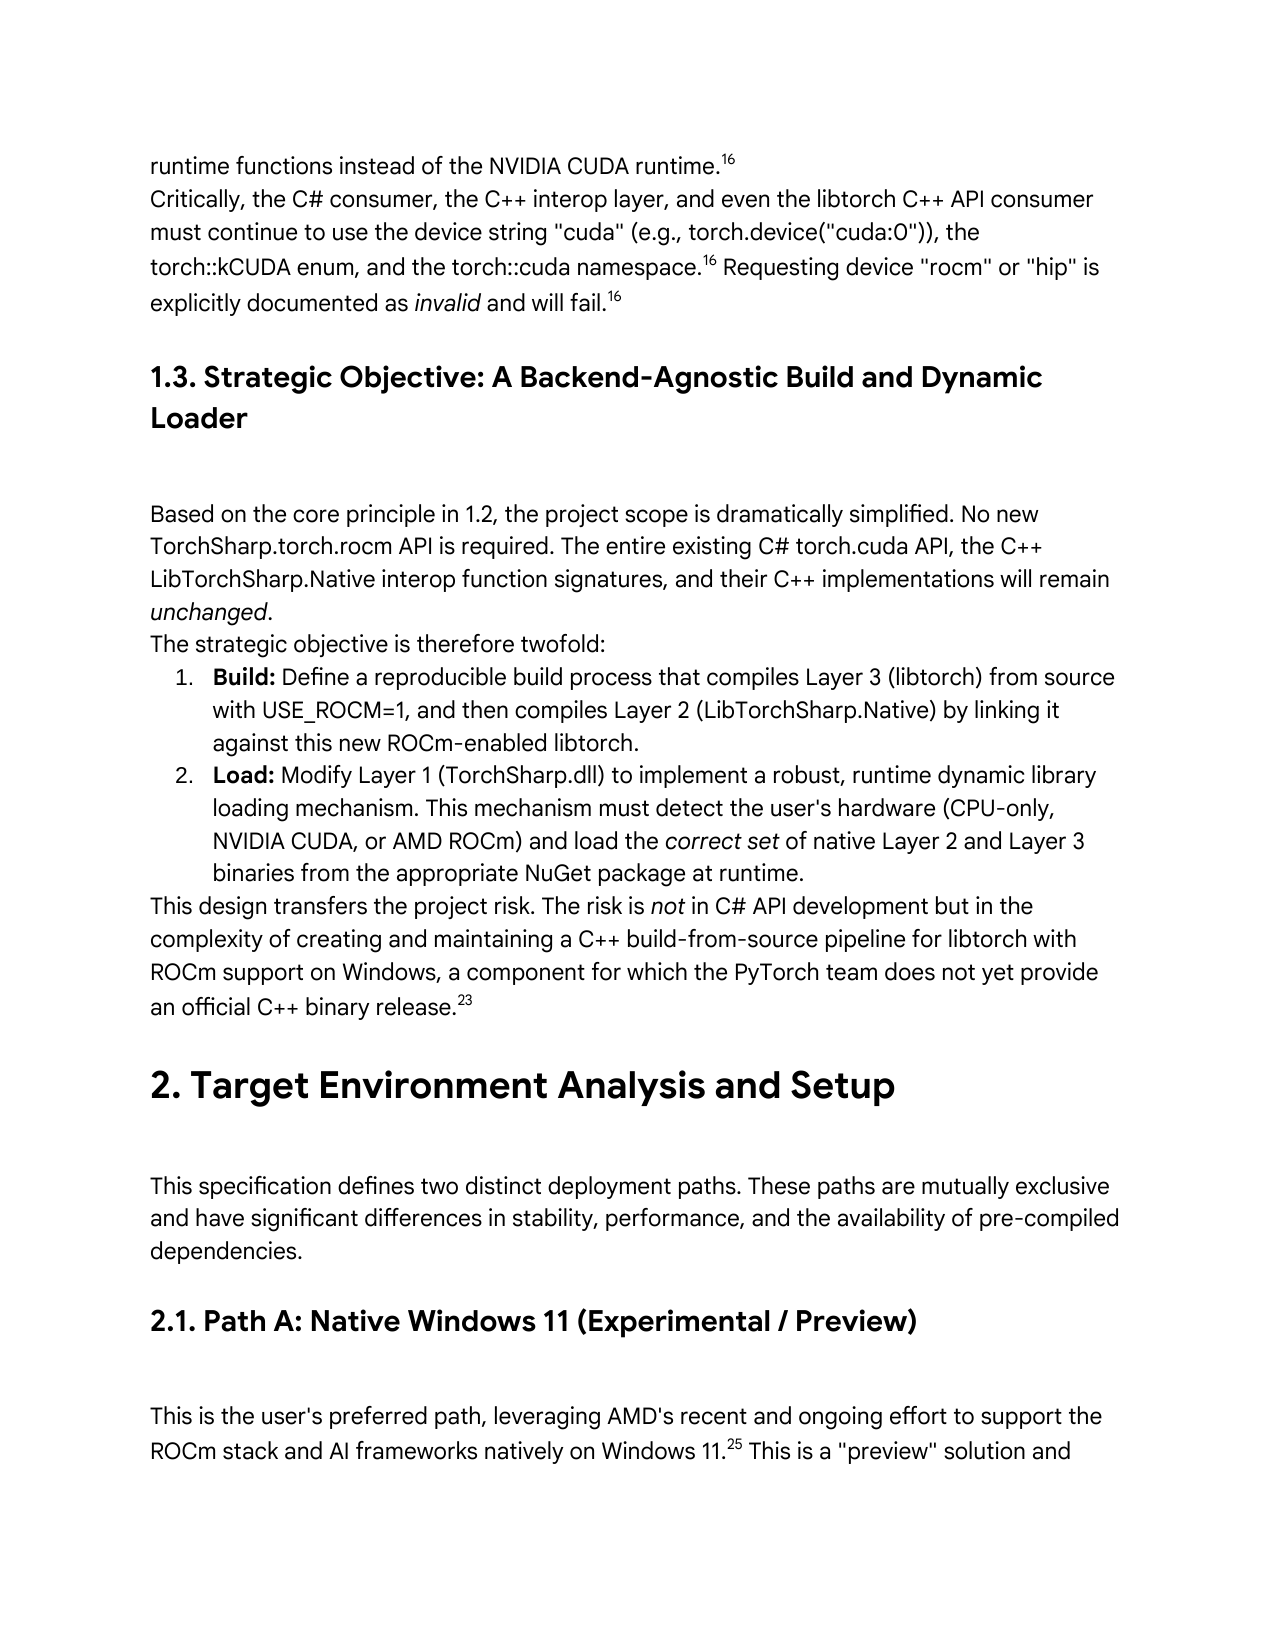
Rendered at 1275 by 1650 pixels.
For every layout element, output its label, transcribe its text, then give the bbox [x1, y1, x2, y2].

subtitle 2. Target Environment Analysis and Setup [150, 1062, 1125, 1109]
subtitle 2.1. Path A: Native Windows 11 (Experimental / Preview) [150, 1303, 1125, 1339]
text Critically, the C# consumer, the C++ interop layer, and even the libtorch C++ API consumer must continue to use the device string "cuda" (e.g., torch.device("cuda:0")), the torch::kCUDA enum, and the torch::cuda namespace.16 Requesting device "rocm" or "hip" is explicitly documented as invalid and will fail.16 [150, 186, 1125, 319]
subtitle 1.3. Strategic Objective: A Backend-Agnostic Build and Dynamic Loader [150, 359, 1125, 437]
list Load: Modify Layer 1 (TorchSharp.dll) to implement a robust, runtime dynamic library loading mechanism. This mechanism must detect the user's hardware (CPU-only, NVIDIA CUDA, or AMD ROCm) and load the correct set of native Layer 2 and Layer 3 binaries from the appropriate NuGet package at runtime. [175, 761, 1125, 888]
text This design transfers the project risk. The risk is not in C# API development but in the complexity of creating and maintaining a C++ build-from-source pipeline for libtorch with ROCm support on Windows, a component for which the PyTorch team does not yet provide an official C++ binary release.23 [150, 892, 1125, 1022]
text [150, 150, 1125, 181]
list Build: Define a reproducible build process that compiles Layer 3 (libtorch) from source with USE_ROCM=1, and then compiles Layer 2 (LibTorchSharp.Native) by linking it against this new ROCm-enabled libtorch. [175, 663, 1125, 757]
text The strategic objective is therefore twofold: [150, 631, 1125, 659]
text Based on the core principle in 1.2, the project scope is dramatically simplified. No new TorchSharp.torch.rocm API is required. The entire existing C# torch.cuda API, the C++ LibTorchSharp.Native interop function signatures, and their C++ implementations will remain unchanged. [150, 500, 1125, 627]
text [150, 1402, 1125, 1467]
text This specification defines two distinct deployment paths. These paths are mutually exclusive and have significant differences in stability, performance, and the availability of pre-compiled dependencies. [150, 1172, 1125, 1266]
